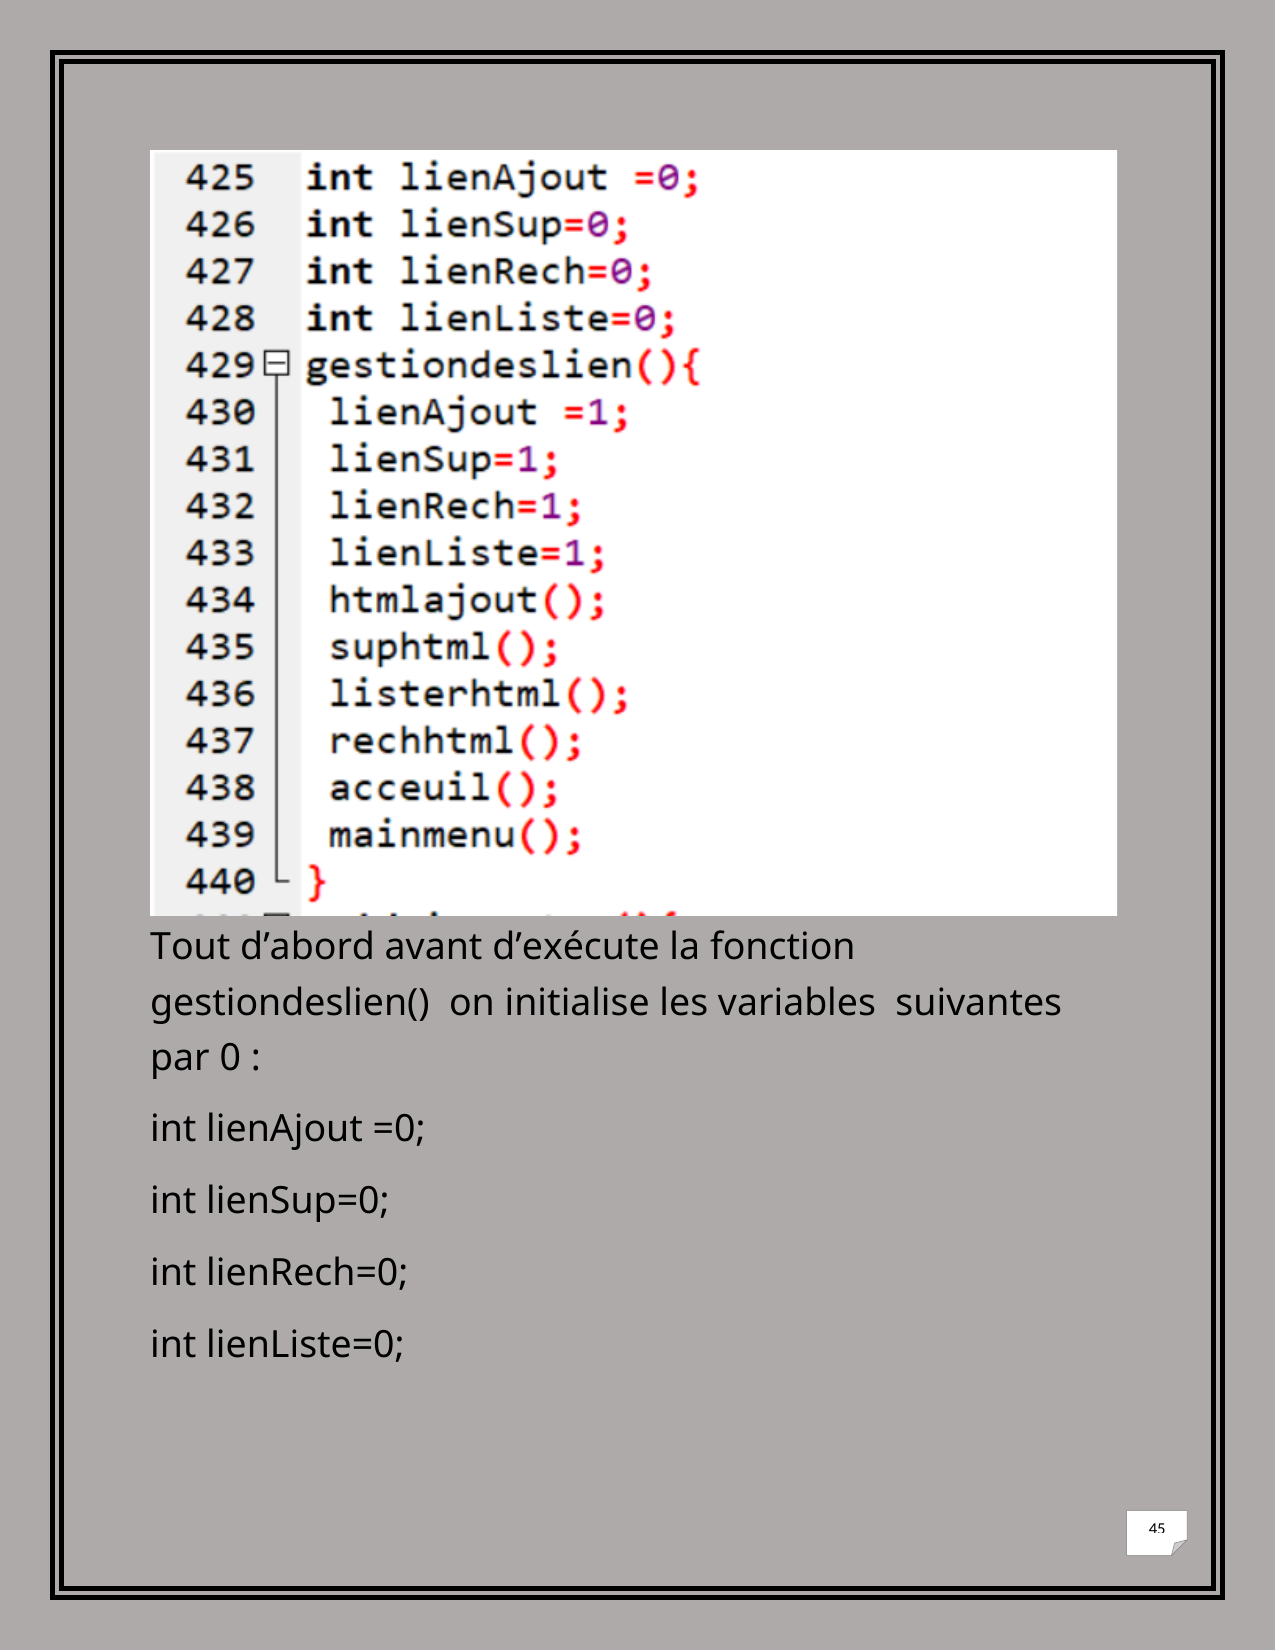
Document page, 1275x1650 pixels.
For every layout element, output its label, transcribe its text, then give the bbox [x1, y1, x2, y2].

text int lienAjout =0; [150, 1102, 1125, 1153]
text int lienSup=0; [150, 1173, 1125, 1224]
picture [150, 150, 1118, 916]
text int lienListe=0; [150, 1317, 1125, 1368]
text int lienRech=0; [150, 1245, 1125, 1296]
